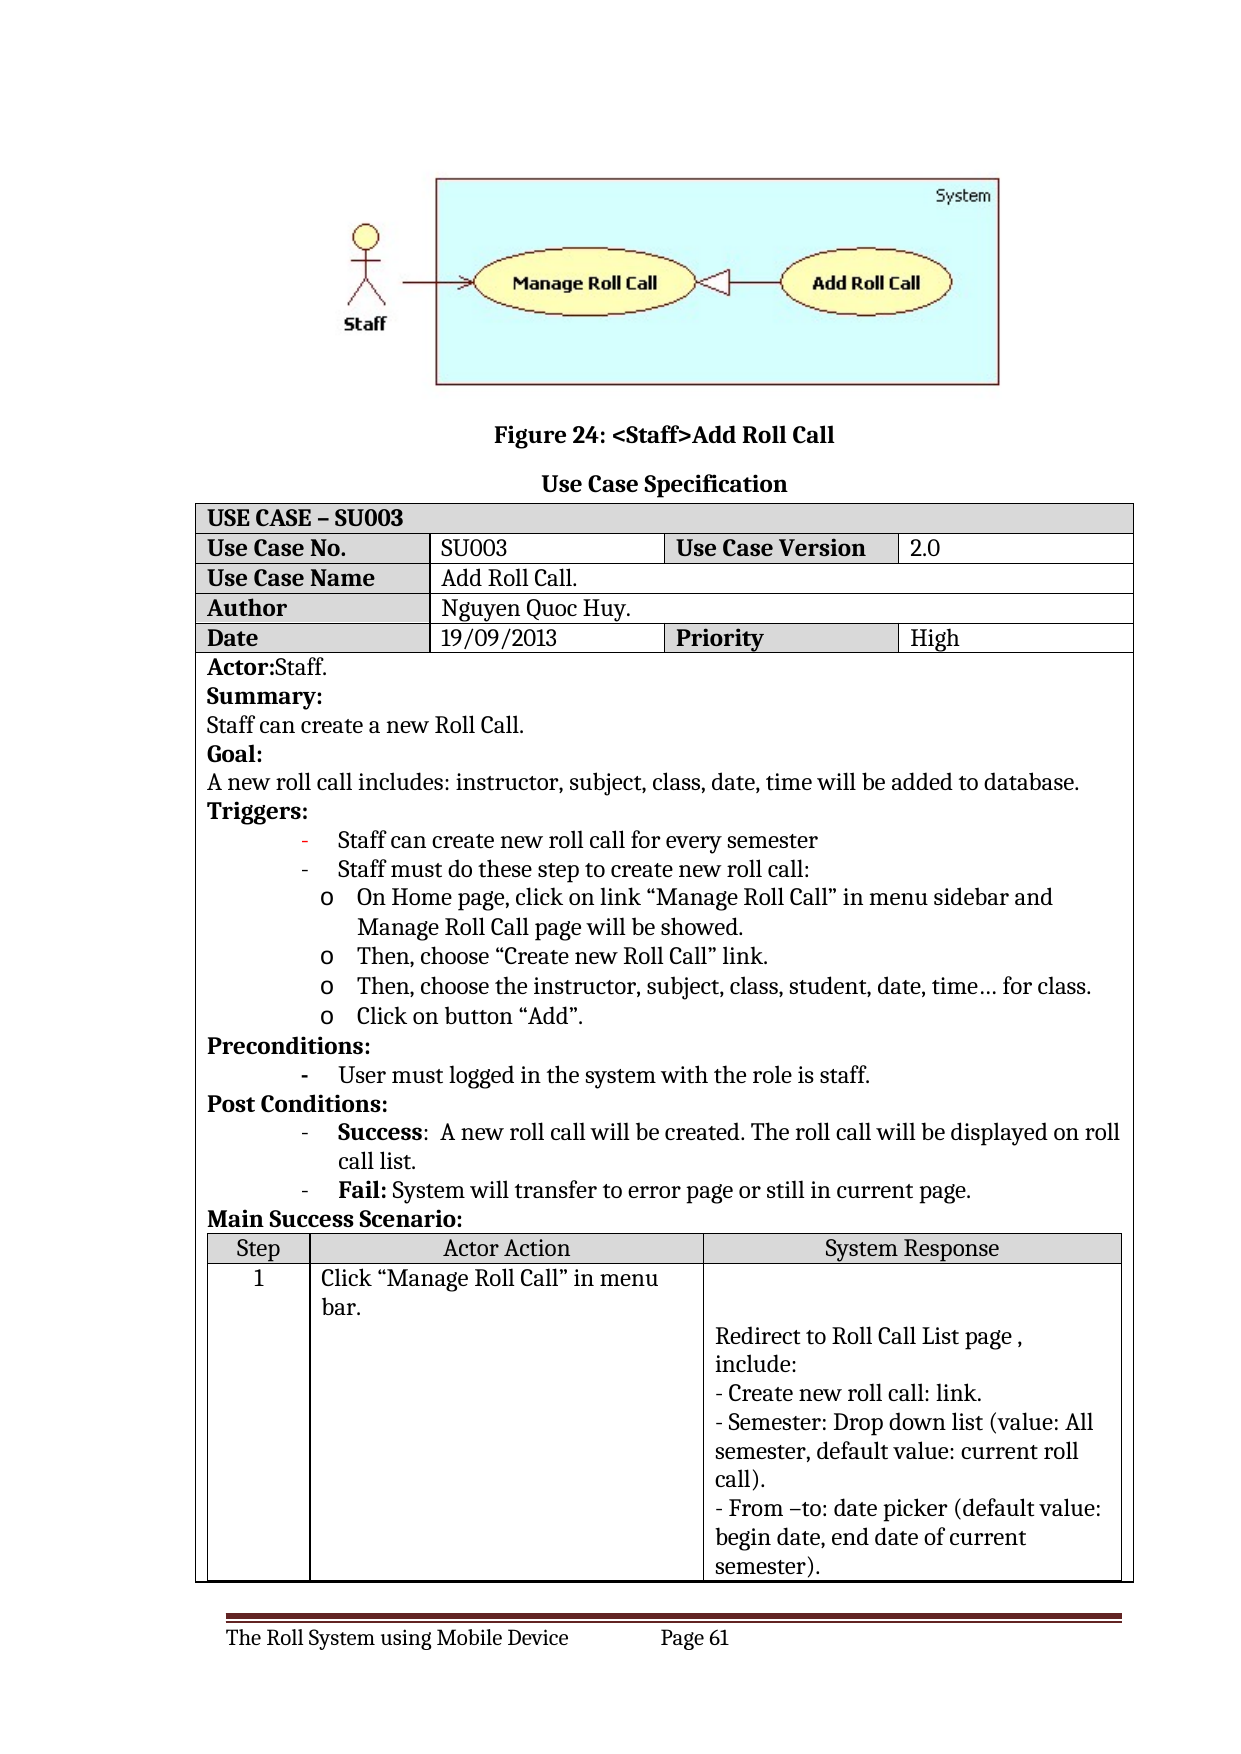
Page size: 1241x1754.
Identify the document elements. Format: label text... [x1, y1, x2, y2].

table_cell Nguyen Quoc Huy. [431, 594, 1133, 622]
table_cell High [899, 624, 1133, 652]
table_cell Use Case Version [665, 534, 898, 563]
table_cell Use Case Name [196, 564, 429, 593]
table_cell Priority [665, 624, 898, 652]
text Figure 24: <Staff>Add Roll Call [207, 421, 1122, 449]
table_cell 19/09/2013 [431, 624, 664, 652]
table_header USE CASE – SU003 [196, 504, 1133, 533]
table_cell SU003 [431, 534, 664, 563]
table_cell Add Roll Call. [431, 564, 1133, 593]
table_cell 2.0 [899, 534, 1133, 563]
table_cell Use Case No. [196, 534, 429, 563]
table_cell Date [196, 624, 429, 652]
table_cell Author [196, 594, 429, 622]
picture [298, 147, 1030, 417]
subtitle Use Case Specification [207, 470, 1122, 499]
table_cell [196, 653, 1133, 1581]
